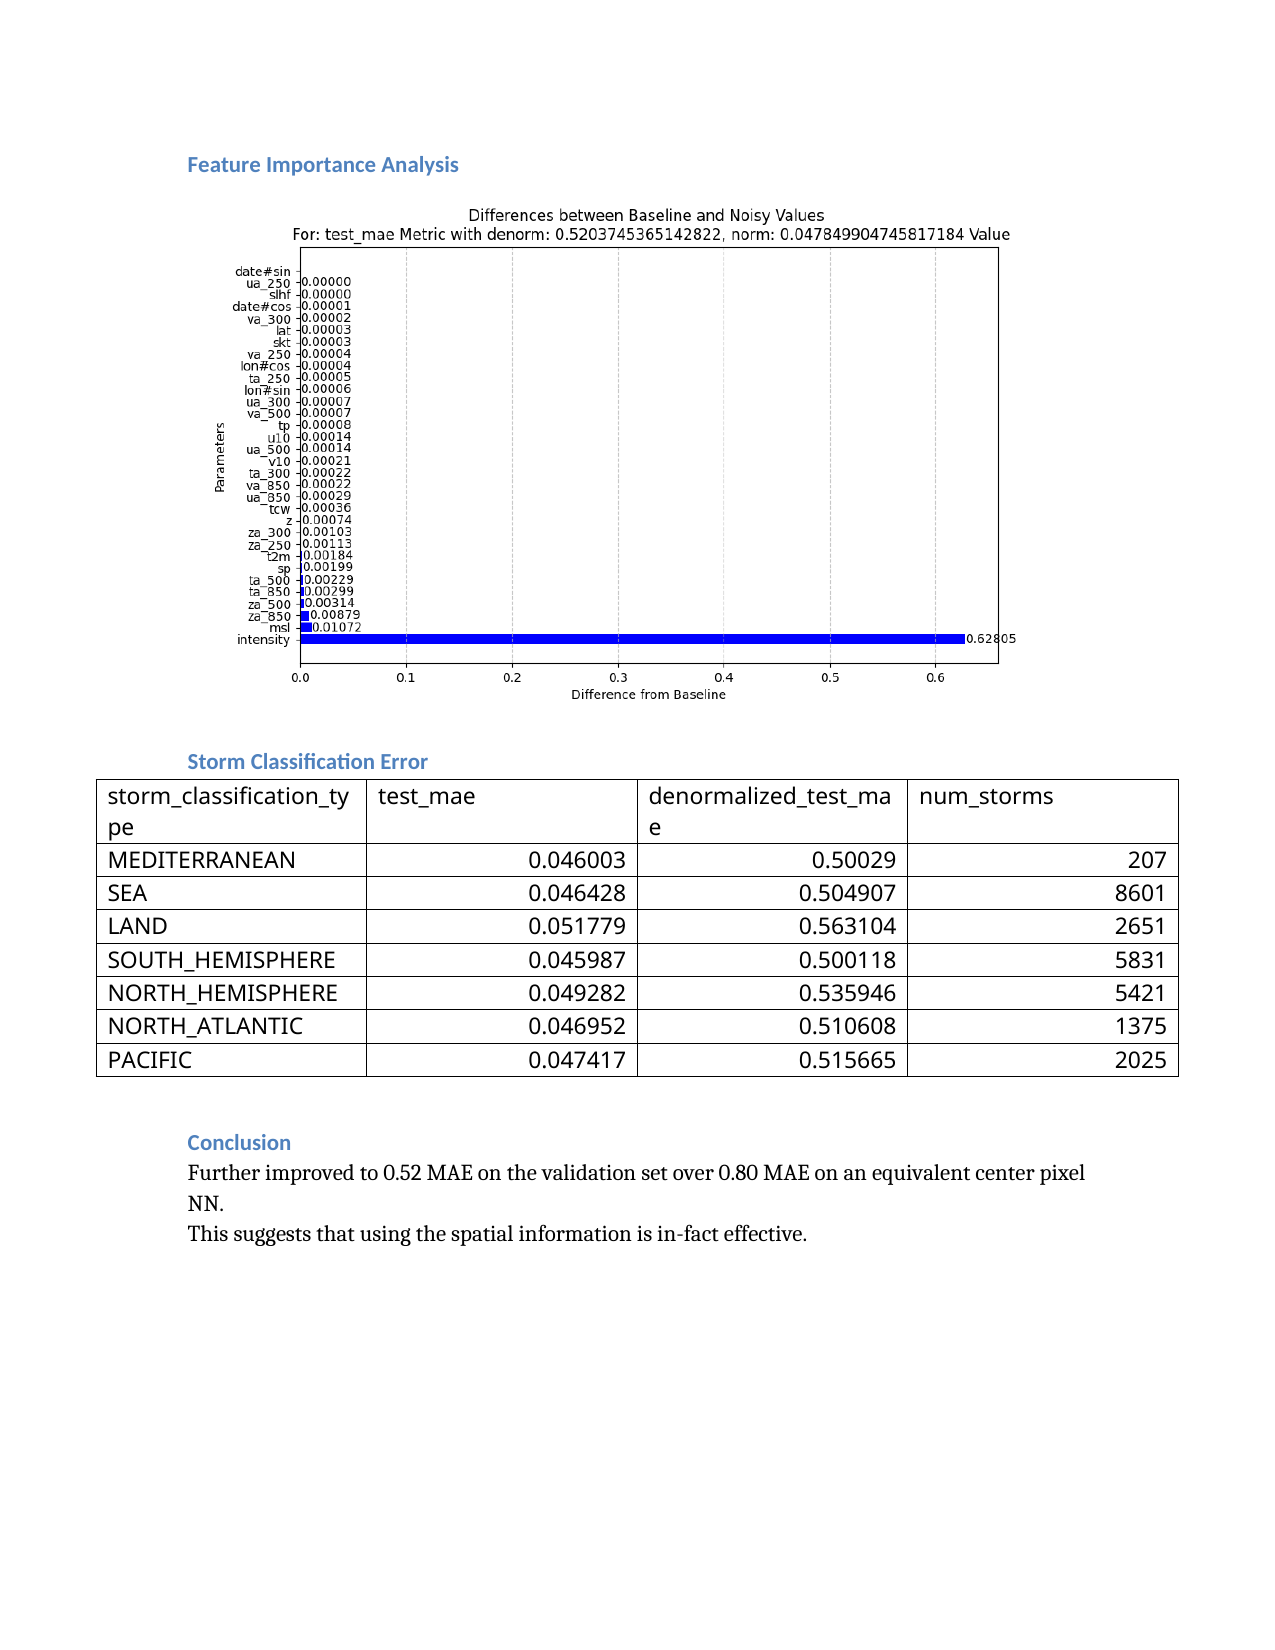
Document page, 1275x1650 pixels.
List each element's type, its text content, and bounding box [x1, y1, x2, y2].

table_cell 0.515665 [638, 1044, 907, 1076]
table_header num_storms [908, 780, 1178, 842]
table_cell 1375 [908, 1010, 1178, 1042]
table_cell 0.500118 [638, 944, 907, 976]
table_cell PACIFIC [97, 1044, 366, 1076]
table_cell 0.510608 [638, 1010, 907, 1042]
picture [187, 182, 1088, 722]
text Further improved to 0.52 MAE on the validation set over 0.80 MAE on an equivalent center pixel NN. This suggests that using the spatial information is in-fact effective. [187, 1160, 1087, 1247]
table_header test_mae [367, 780, 637, 842]
subtitle Feature Importance Analysis [187, 150, 1087, 178]
table_cell 0.563104 [638, 910, 907, 942]
table_cell 0.051779 [367, 910, 637, 942]
table_cell 2025 [908, 1044, 1178, 1076]
table_cell 8601 [908, 877, 1178, 909]
table_cell 5421 [908, 977, 1178, 1009]
table_cell 0.047417 [367, 1044, 637, 1076]
subtitle Conclusion [187, 1128, 1087, 1156]
table_cell 0.049282 [367, 977, 637, 1009]
table_cell MEDITERRANEAN [97, 844, 366, 876]
table_cell SOUTH_HEMISPHERE [97, 944, 366, 976]
table_cell NORTH_ATLANTIC [97, 1010, 366, 1042]
table_cell NORTH_HEMISPHERE [97, 977, 366, 1009]
table_cell SEA [97, 877, 366, 909]
subtitle Storm Classification Error [187, 747, 1087, 775]
table_cell 0.046952 [367, 1010, 637, 1042]
table_cell 0.504907 [638, 877, 907, 909]
table_cell 0.50029 [638, 844, 907, 876]
table_cell 0.045987 [367, 944, 637, 976]
table_cell 207 [908, 844, 1178, 876]
table_cell 5831 [908, 944, 1178, 976]
table_cell LAND [97, 910, 366, 942]
table_cell 2651 [908, 910, 1178, 942]
table_cell 0.046428 [367, 877, 637, 909]
table_cell 0.046003 [367, 844, 637, 876]
table_header denormalized_test_mae [638, 780, 907, 842]
table_cell 0.535946 [638, 977, 907, 1009]
table_header storm_classification_type [97, 780, 366, 842]
